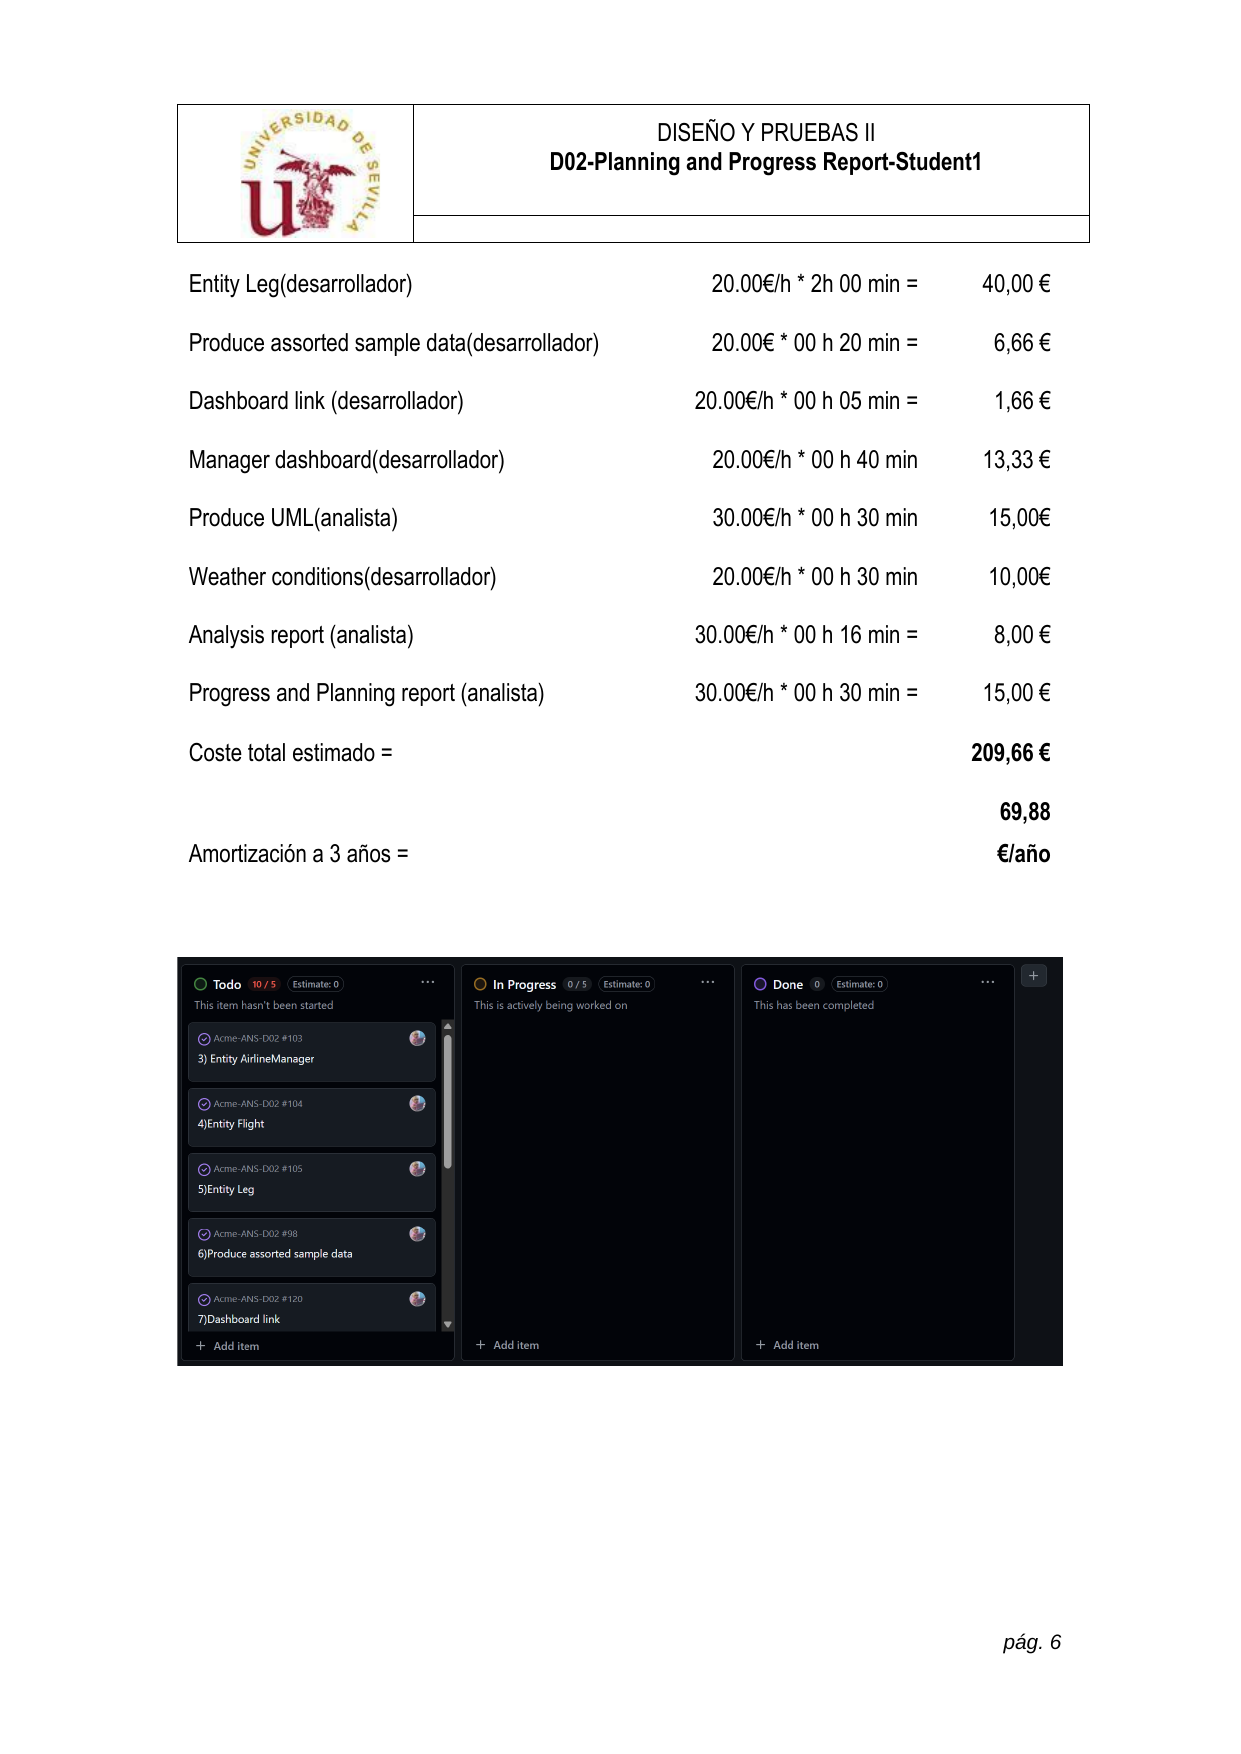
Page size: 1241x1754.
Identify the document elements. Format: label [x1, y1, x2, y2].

picture [177, 957, 1063, 1366]
picture [240, 109, 381, 238]
